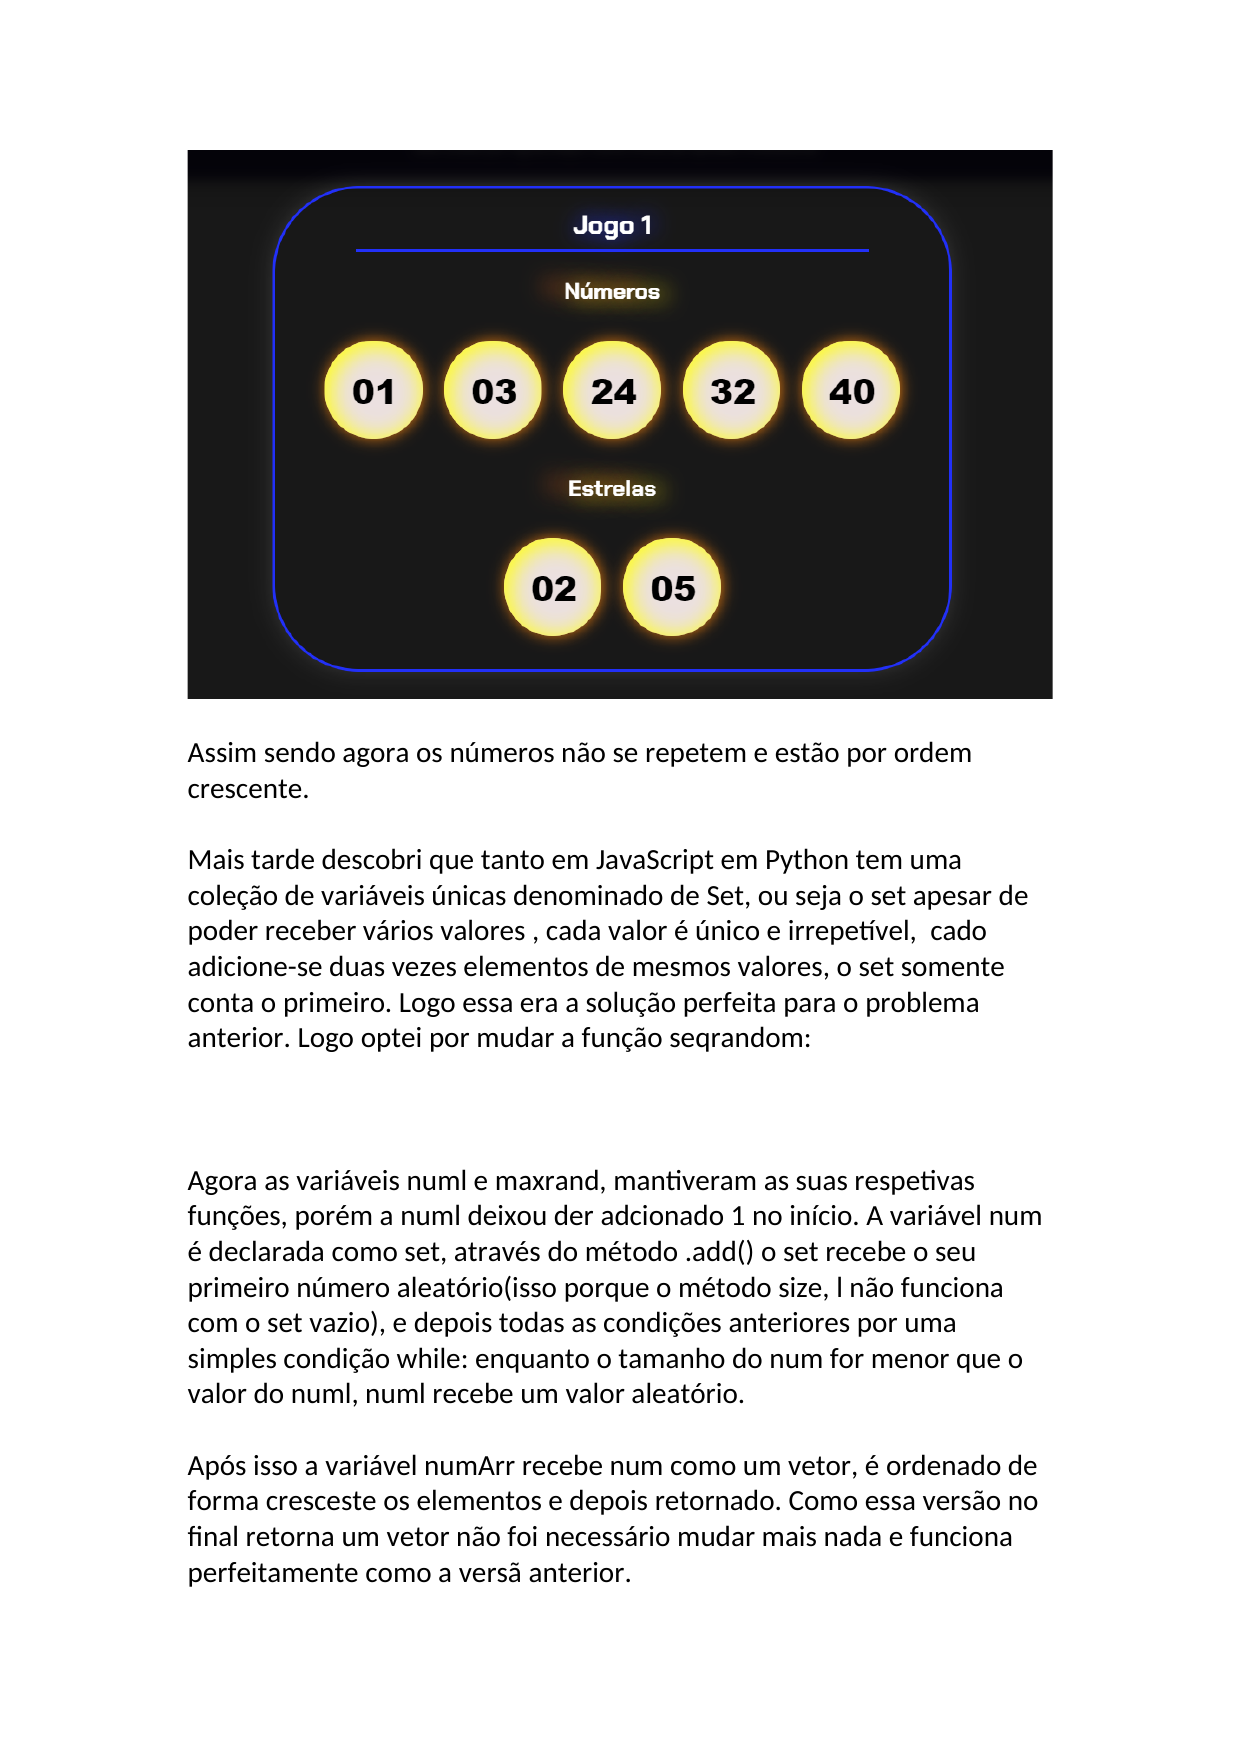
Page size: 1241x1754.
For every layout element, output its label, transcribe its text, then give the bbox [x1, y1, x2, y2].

text Assim sendo agora os números não se repetem e estão por ordem crescente. [187, 734, 1053, 806]
text Agora as variáveis numl e maxrand, mantiveram as suas respetivas funções, porém a numl deixou der adcionado 1 no início. A variável num é declarada como set, através do método .add() o set recebe o seu primeiro número aleatório(isso porque o método size, l não funciona com o set vazio), e depois todas as condições anteriores por uma simples condição while: enquanto o tamanho do num for menor que o valor do numl, numl recebe um valor aleatório. [187, 1162, 1053, 1411]
text Mais tarde descobri que tanto em JavaScript em Python tem uma coleção de variáveis únicas denominado de Set, ou seja o set apesar de poder receber vários valores , cada valor é único e irrepetível, cado adicione-se duas vezes elementos de mesmos valores, o set somente conta o primeiro. Logo essa era a solução perfeita para o problema anterior. Logo optei por mudar a função seqrandom: [187, 841, 1053, 1055]
text Após isso a variável numArr recebe num como um vetor, é ordenado de forma cresceste os elementos e depois retornado. Como essa versão no final retorna um vetor não foi necessário mudar mais nada e funciona perfeitamente como a versã anterior. [187, 1447, 1053, 1589]
picture [187, 150, 1053, 699]
